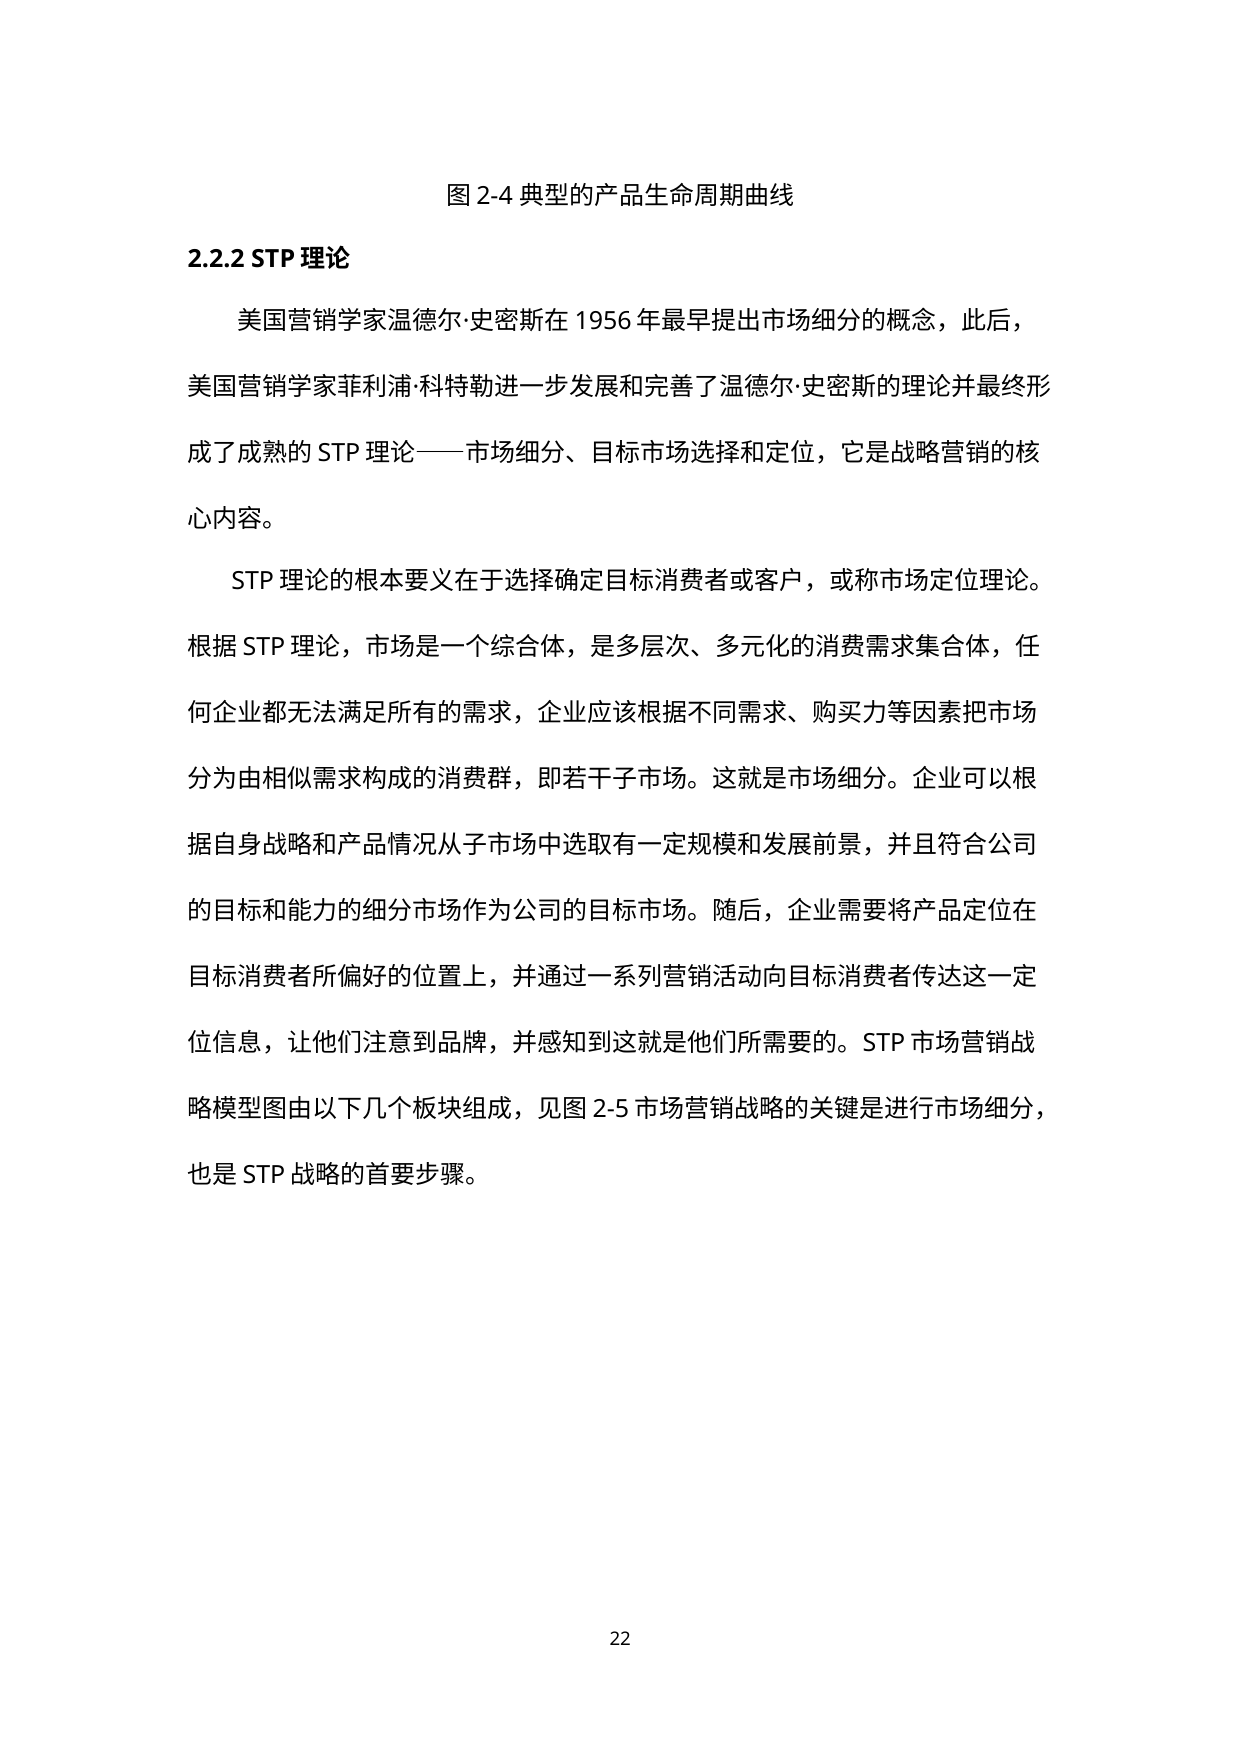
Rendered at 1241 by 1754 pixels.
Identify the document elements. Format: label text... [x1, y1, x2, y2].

text 图2-4 典型的产品生命周期曲线 [187, 172, 1053, 216]
text 2.2.2 STP理论 [187, 234, 1053, 278]
text STP理论的根本要义在于选择确定目标消费者或客户，或称市场定位理论。根据STP理论，市场是一个综合体，是多层次、多元化的消费需求集合体，任何企业都无法满足所有的需求，企业应该根据不同需求、购买力等因素把市场分为由相似需求构成的消费群，即若干子市场。这就是市场细分。企业可以根据自身战略和产品情况从子市场中选取有一定规模和发展前景，并且符合公司的目标和能力的细分市场作为公司的目标市场。随后，企业需要将产品定位在目标消费者所偏好的位置上，并通过一系列营销活动向目标消费者传达这一定位信息，让他们注意到品牌，并感知到这就是他们所需要的。STP市场营销战略模型图由以下几个板块组成，见图2-5市场营销战略的关键是进行市场细分，也是STP战略的首要步骤。 [187, 557, 1053, 1195]
text 美国营销学家温德尔·史密斯在1956年最早提出市场细分的概念，此后，美国营销学家菲利浦·科特勒进一步发展和完善了温德尔·史密斯的理论并最终形成了成熟的STP理论——市场细分、目标市场选择和定位，它是战略营销的核心内容。 [187, 296, 1053, 538]
